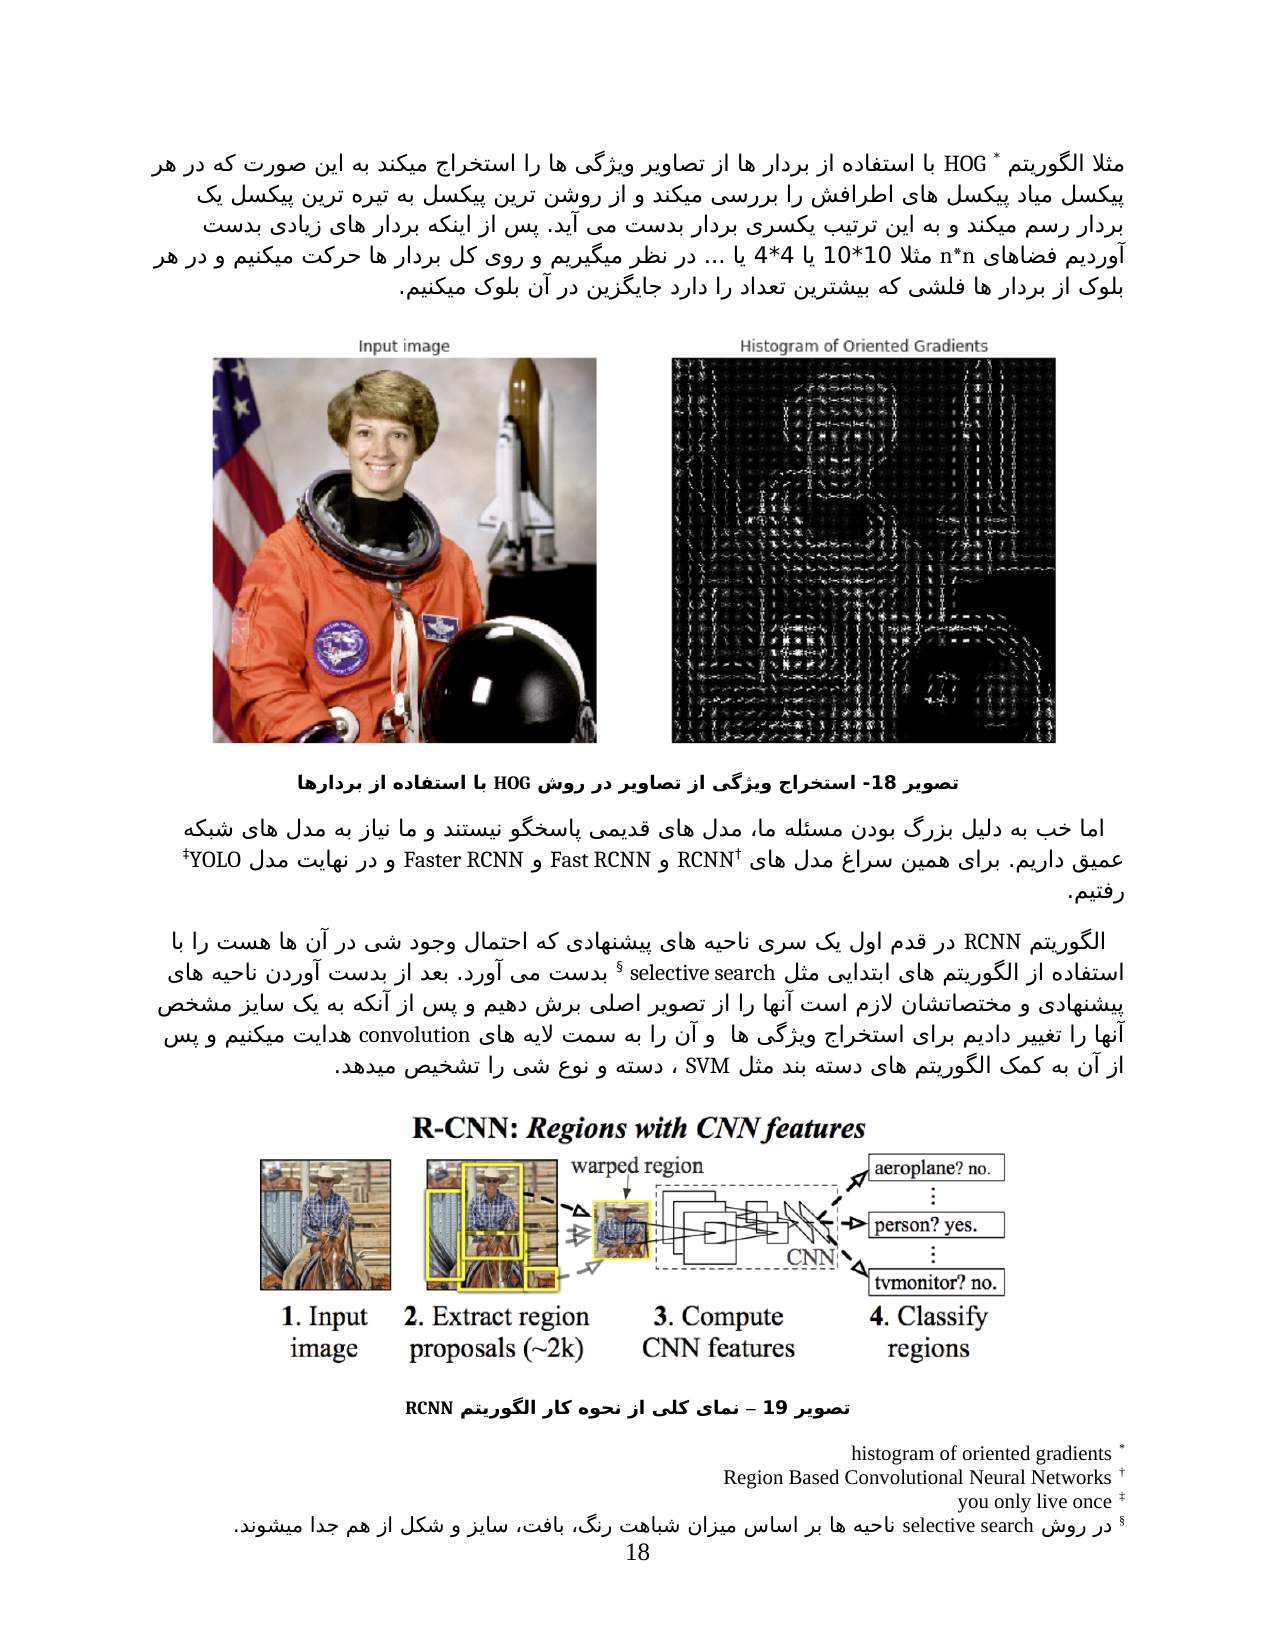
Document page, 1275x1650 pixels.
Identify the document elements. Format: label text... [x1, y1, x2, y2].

picture [192, 324, 1064, 748]
text تصویر 18- استخراج ویژگی از تصاویر در روش HOG با استفاده از بردارها [150, 772, 1125, 794]
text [150, 150, 1125, 300]
text تصویر 19 – نمای کلی از نحوه کار الگوریتم RCNN [150, 1397, 1125, 1419]
text اما خب به دلیل بزرگ بودن مسئله ما، مدل های قدیمی پاسخگو نیستند و ما نیاز به مدل های شبکه عمیق داریم. برای همین سراغ مدل های RCNN و Fast RCNN و Faster RCNN و در نهایت مدل YOLO رفتیم. [150, 815, 1125, 903]
picture [244, 1103, 1012, 1372]
text الگوریتم RCNN در قدم اول یک سری ناحیه های پیشنهادی که احتمال وجود شی در آن ها هست را با استفاده از الگوریتم های ابتدایی مثل selective search بدست می آورد. بعد از بدست آوردن ناحیه های پیشنهادی و مختصاتشان لازم است آنها را از تصویر اصلی برش دهیم و پس از آنکه به یک سایز مشخص آنها را تغییر دادیم برای استخراج ویژگی ها و آن را به سمت لایه های convolution هدایت میکنیم و پس از آن به کمک الگوریتم های دسته بند مثل SVM ، دسته و نوع شی را تشخیص میدهد. [150, 928, 1125, 1079]
